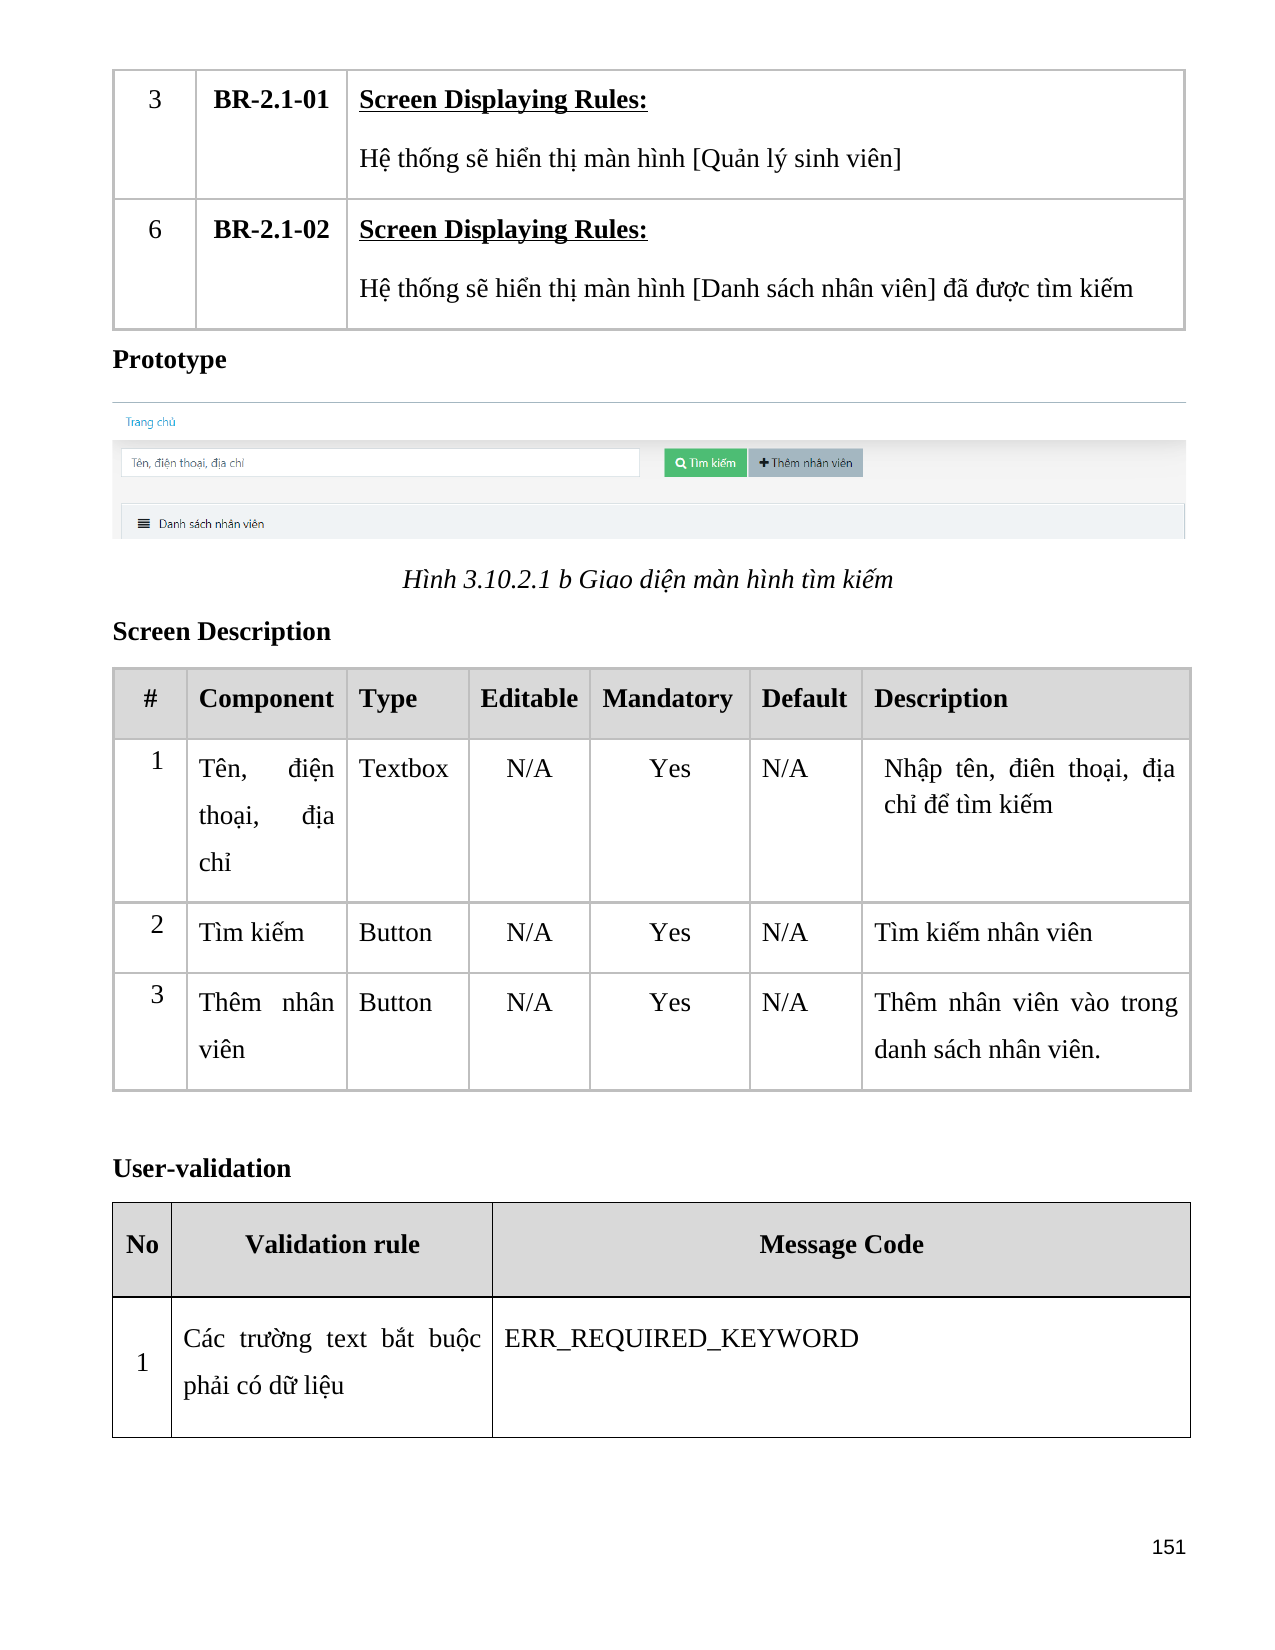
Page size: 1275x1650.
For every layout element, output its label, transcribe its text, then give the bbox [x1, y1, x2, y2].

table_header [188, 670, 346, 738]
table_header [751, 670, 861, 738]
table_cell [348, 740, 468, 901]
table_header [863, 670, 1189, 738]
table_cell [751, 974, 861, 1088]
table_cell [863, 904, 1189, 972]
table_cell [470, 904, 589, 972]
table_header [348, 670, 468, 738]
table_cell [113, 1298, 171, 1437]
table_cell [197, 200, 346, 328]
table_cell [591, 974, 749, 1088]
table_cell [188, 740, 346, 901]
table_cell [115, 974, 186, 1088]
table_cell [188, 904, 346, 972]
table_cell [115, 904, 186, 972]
text Screen Description [112, 615, 1186, 646]
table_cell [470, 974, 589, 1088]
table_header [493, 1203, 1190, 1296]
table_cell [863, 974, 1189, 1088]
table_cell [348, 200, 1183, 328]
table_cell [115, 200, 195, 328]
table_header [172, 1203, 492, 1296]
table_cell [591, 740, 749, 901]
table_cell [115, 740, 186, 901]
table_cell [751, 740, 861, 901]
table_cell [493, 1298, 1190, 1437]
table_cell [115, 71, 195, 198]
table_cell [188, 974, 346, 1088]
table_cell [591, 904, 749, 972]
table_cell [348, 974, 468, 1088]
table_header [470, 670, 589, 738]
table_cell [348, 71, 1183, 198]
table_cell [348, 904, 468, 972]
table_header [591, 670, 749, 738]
picture [112, 402, 1187, 539]
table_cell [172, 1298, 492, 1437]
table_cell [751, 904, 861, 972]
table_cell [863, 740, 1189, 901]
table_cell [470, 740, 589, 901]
text User-validation [112, 1153, 1186, 1184]
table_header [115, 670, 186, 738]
text Prototype [112, 343, 1186, 374]
text Hình 3.10.2.1 b Giao diện màn hình tìm kiếm [112, 563, 1186, 594]
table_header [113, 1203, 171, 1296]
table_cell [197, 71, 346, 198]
